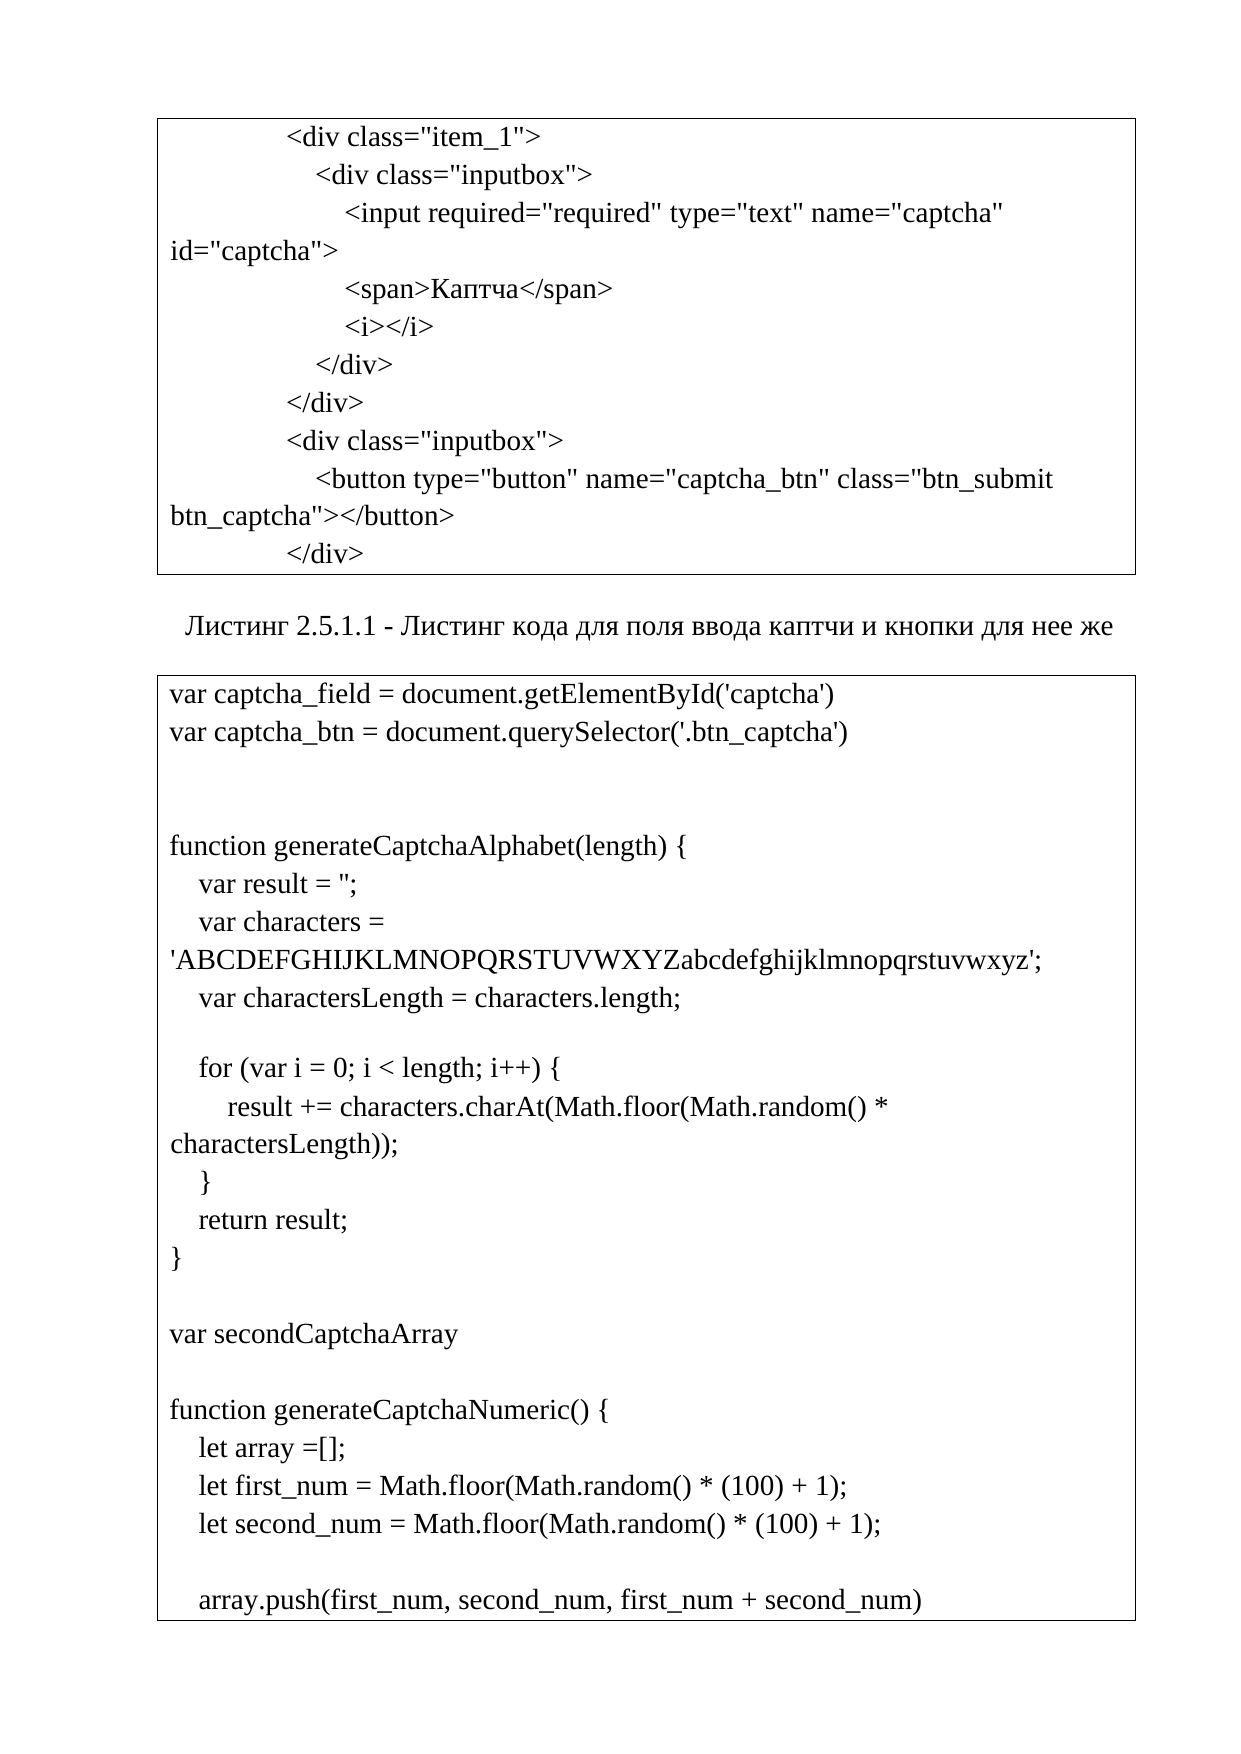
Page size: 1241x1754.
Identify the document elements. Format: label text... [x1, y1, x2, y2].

table_header <div class="item_1"> <div class="inputbox"> <input required="required" type="text" name="captcha" id="captcha"> <span>Каптча</span> <i></i> </div> </div> <div class="inputbox"> <button type="button" name="captcha_btn" class="btn_submit btn_captcha"></button> </div> [158, 119, 1135, 574]
text Листинг 2.5.1.1 - Листинг кода для поля ввода каптчи и кнопки для нее же [148, 608, 1151, 641]
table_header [158, 676, 1135, 1620]
